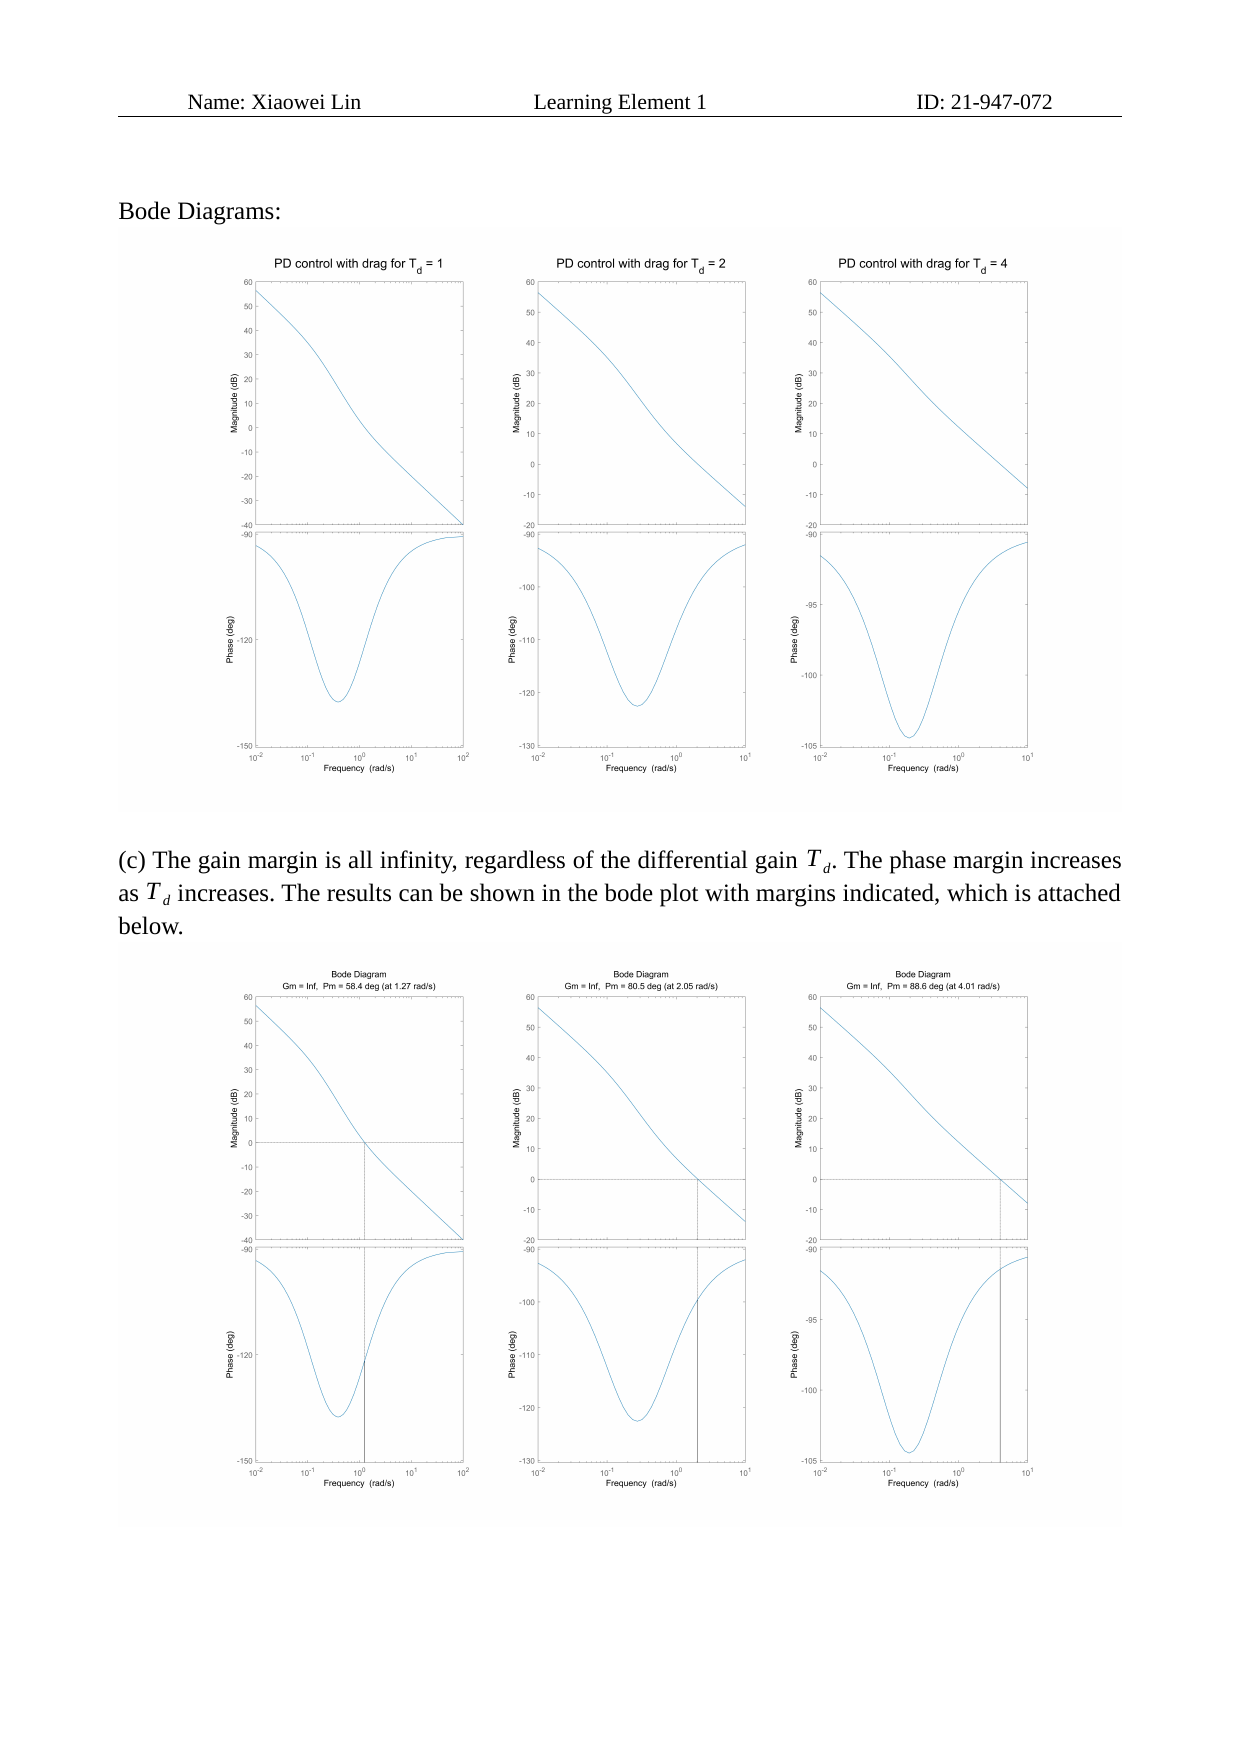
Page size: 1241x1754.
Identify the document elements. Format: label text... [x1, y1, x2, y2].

text Bode Diagrams: [118, 194, 1122, 227]
picture [118, 942, 1123, 1527]
text (c) The gain margin is all infinity, regardless of the differential gain . The phase margin increases as increases. The results can be shown in the bode plot with margins indicated, which is attached below. [118, 844, 1122, 942]
picture [118, 227, 1123, 812]
